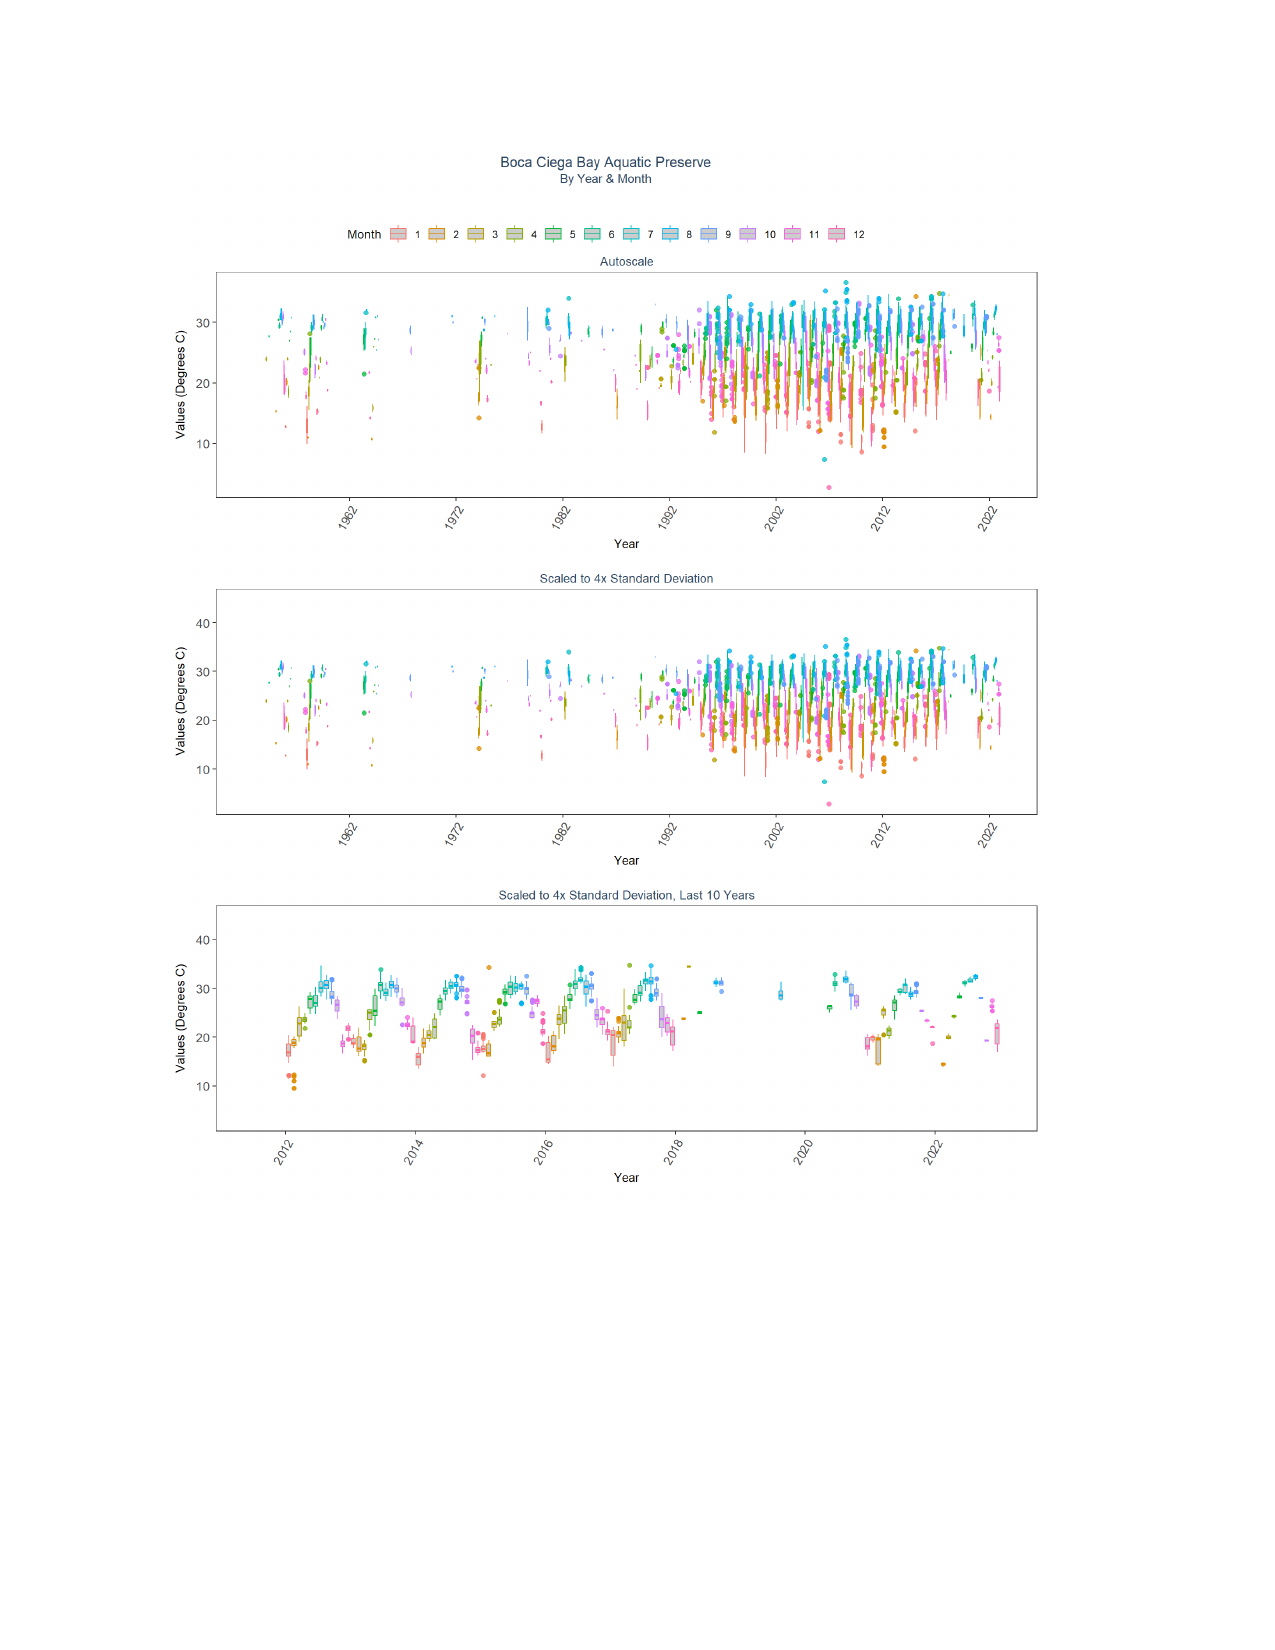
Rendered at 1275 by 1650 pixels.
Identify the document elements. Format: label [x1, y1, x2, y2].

picture [168, 150, 1044, 1200]
